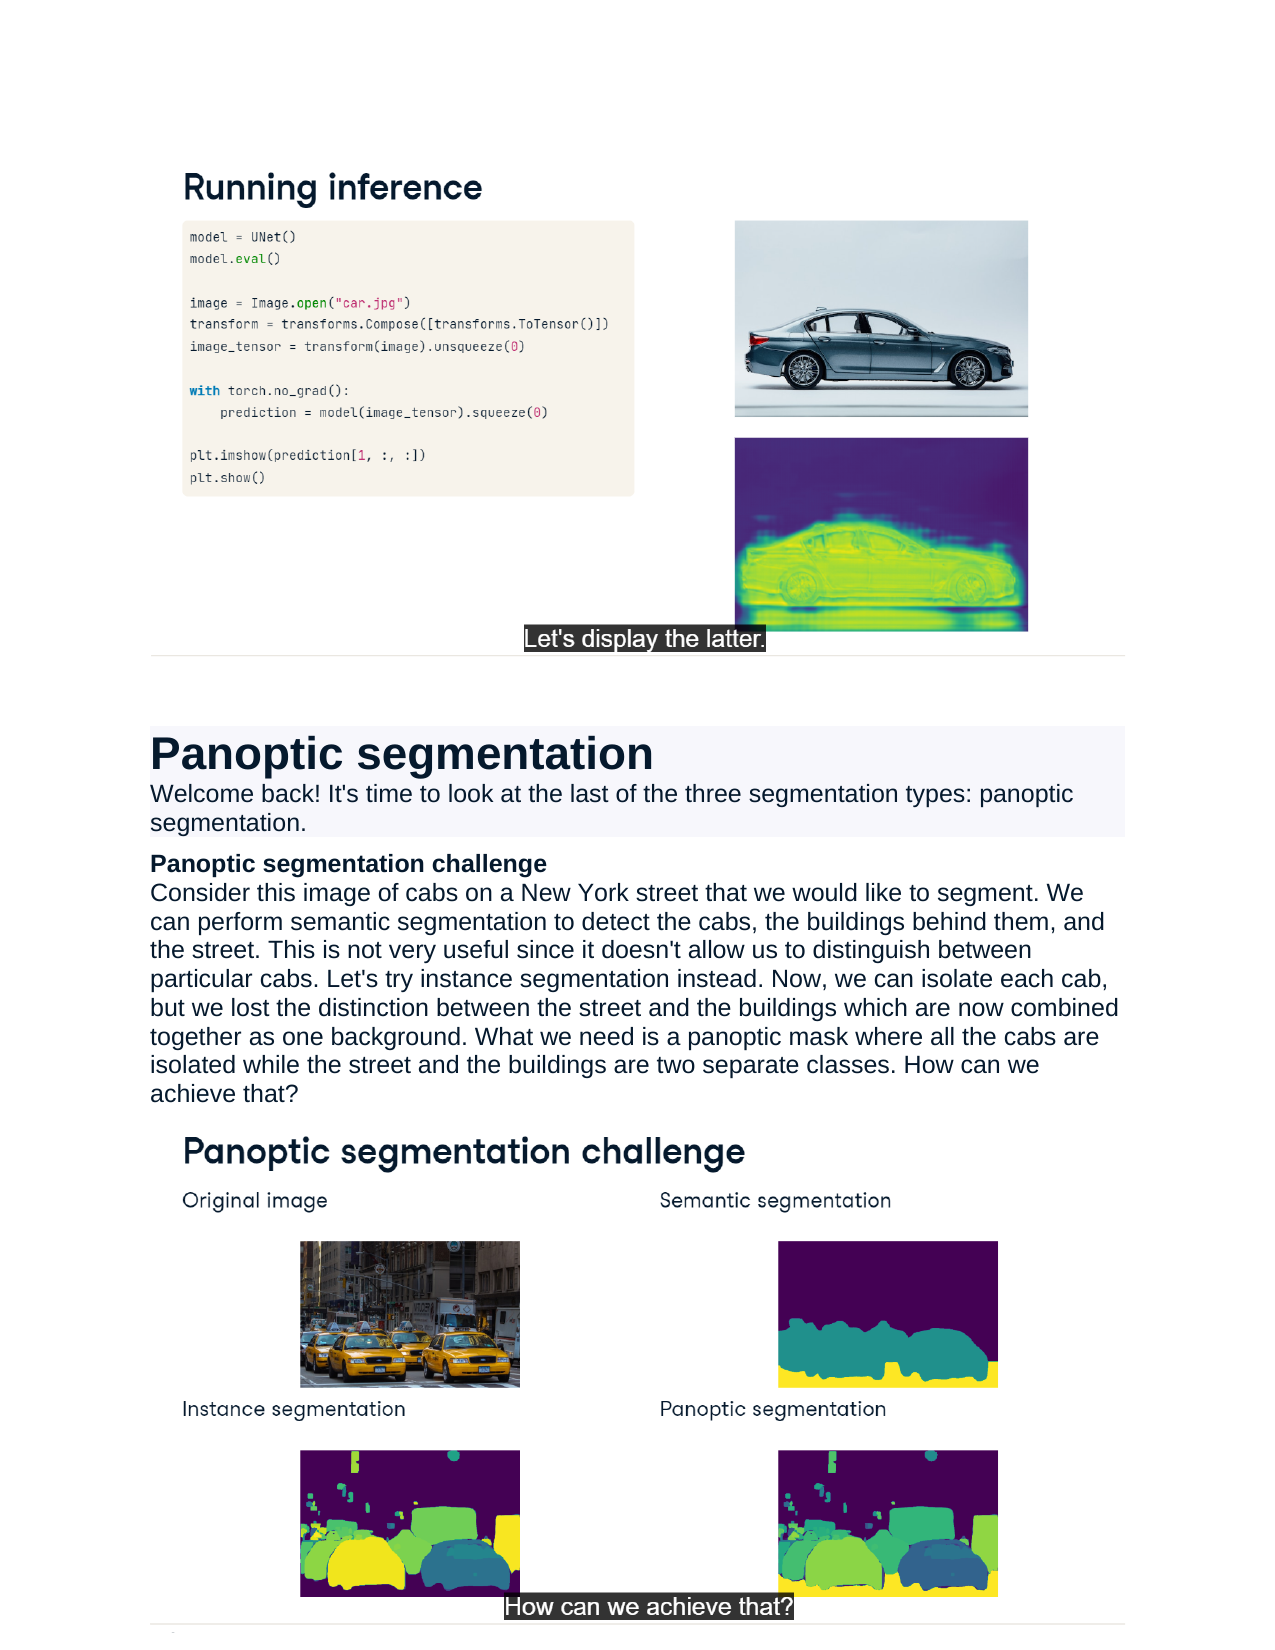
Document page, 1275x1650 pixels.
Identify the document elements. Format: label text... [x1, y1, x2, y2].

text Welcome back! It's time to look at the last of the three segmentation types: panoptic segmentation. [150, 779, 1125, 837]
picture [150, 1112, 1125, 1633]
text Panoptic segmentation challenge [150, 849, 1125, 878]
text Panoptic segmentation [150, 726, 1125, 779]
text Consider this image of cabs on a New York street that we would like to segment. We can perform semantic segmentation to detect the cabs, the buildings behind them, and the street. This is not very useful since it doesn't allow us to distinguish between particular cabs. Let's try instance segmentation instead. Now, we can isolate each cab, but we lost the distinction between the street and the buildings which are now combined together as one background. What we need is a panoptic mask where all the cabs are isolated while the street and the buildings are two separate classes. How can we achieve that? [150, 878, 1125, 1108]
picture [150, 150, 1125, 661]
